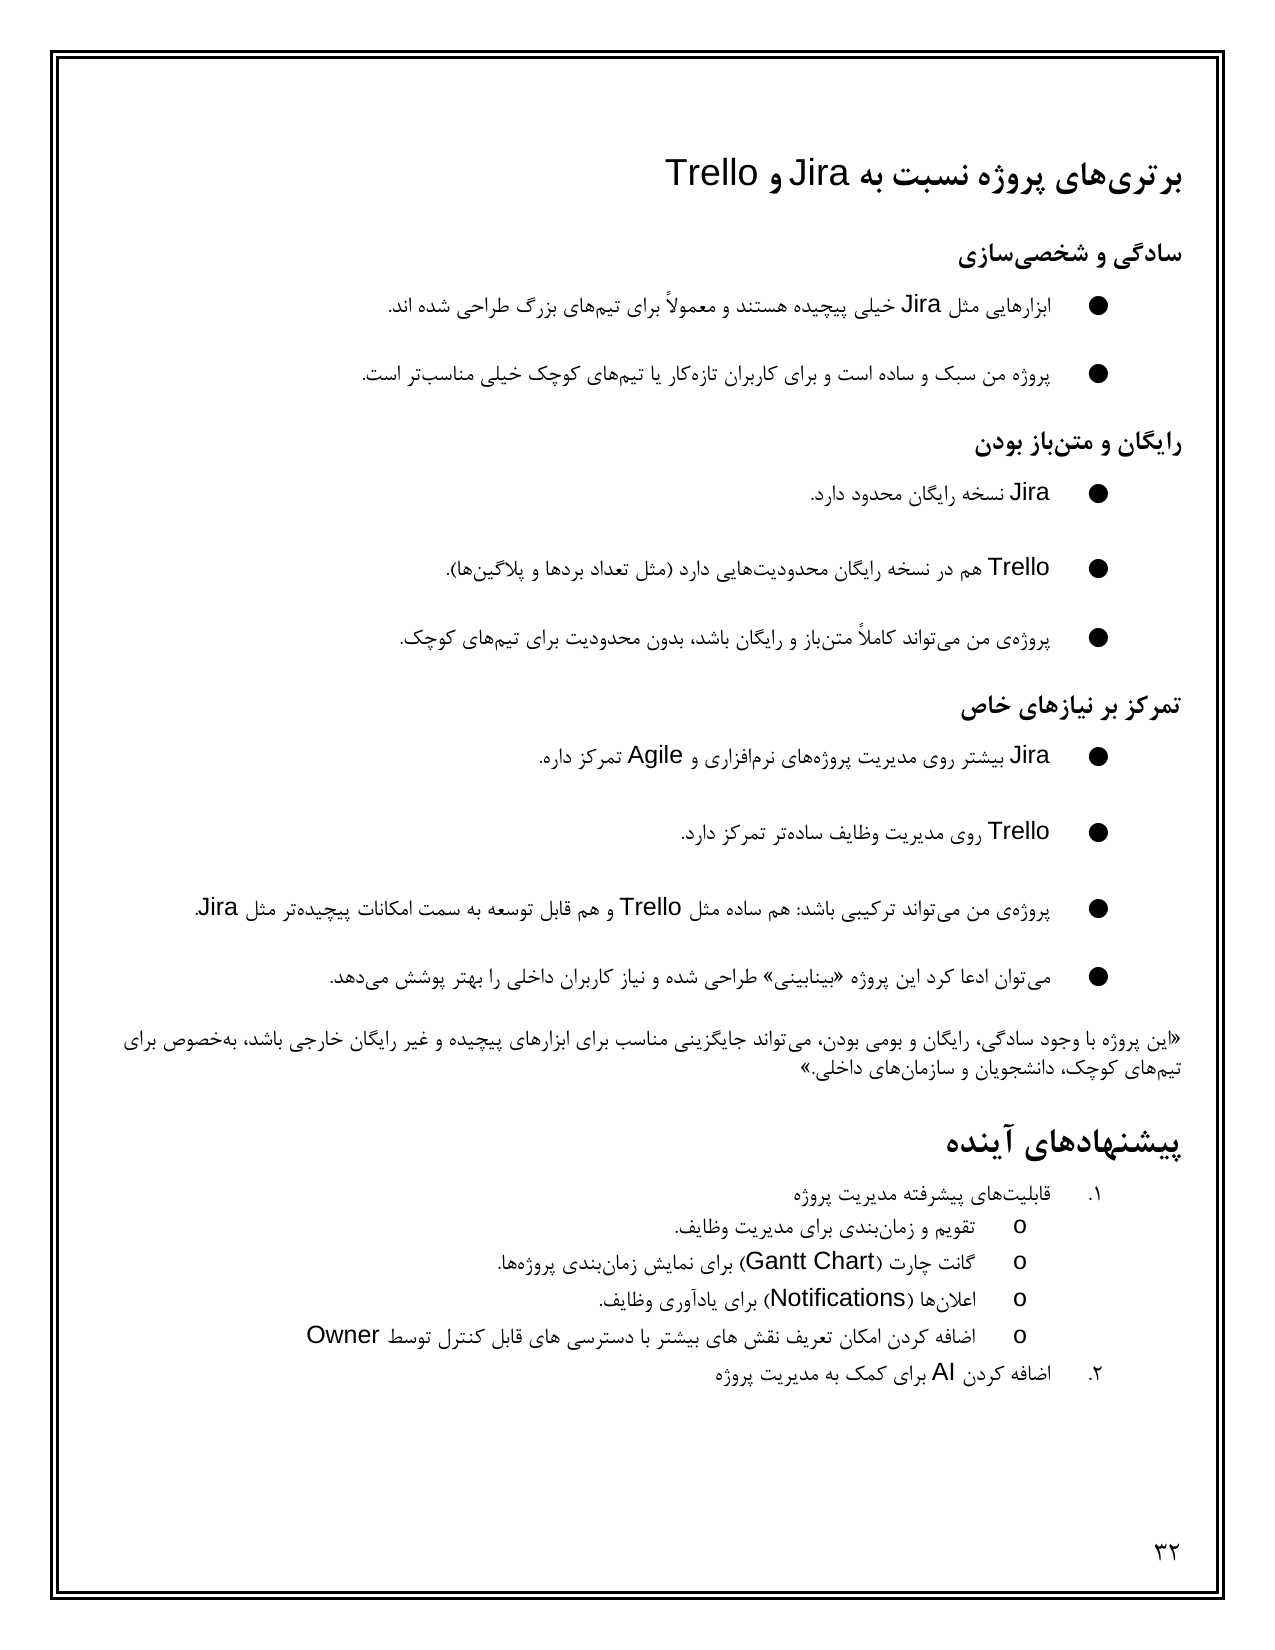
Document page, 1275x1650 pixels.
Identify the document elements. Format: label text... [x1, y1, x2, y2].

list ابزارهایی مثل Jira خیلی پیچیده هستند و معمولاً برای تیم‌های بزرگ طراحی شده اند. [84, 289, 1087, 359]
list اعلان‌ها (Notifications) برای یادآوری وظایف. [84, 1283, 1012, 1315]
list پروژه‌ من سبک و ساده است و برای کاربران تازه‌کار یا تیم‌های کوچک خیلی مناسب‌تر است. [84, 364, 1087, 389]
list پروژه‌ی من می‌تواند کاملاً متن‌باز و رایگان باشد، بدون محدودیت برای تیم‌های کوچک. [84, 628, 1087, 653]
subtitle پیشنهادهای آینده [84, 1128, 1181, 1166]
text «این پروژه با وجود سادگی، رایگان و بومی بودن، می‌تواند جایگزینی مناسب برای ابزارهای پیچیده و غیر رایگان خارجی باشد، به‌خصوص برای تیم‌های کوچک، دانشجویان و سازمان‌های داخلی.» [84, 1029, 1181, 1083]
subtitle رایگان و متن‌باز بودن [84, 431, 1181, 460]
subtitle تمرکز بر نیازهای خاص [84, 694, 1181, 723]
list تقویم و زمان‌بندی برای مدیریت وظایف. [84, 1212, 1012, 1242]
list Jira نسخه رایگان محدود دارد. [84, 477, 1087, 547]
list Trello روی مدیریت وظایف ساده‌تر تمرکز دارد. [84, 816, 1087, 887]
list اضافه کردن امکان تعریف نقش های بیشتر با دسترسی های قابل کنترل توسط Owner [84, 1320, 1012, 1352]
subtitle سادگی و شخصی‌سازی [84, 243, 1181, 272]
list پروژه‌ی من می‌تواند ترکیبی باشد: هم ساده مثل Trello و هم قابل توسعه به سمت امکانات پیچیده‌تر مثل Jira. [84, 892, 1087, 962]
list اضافه کردن AI برای کمک به مدیریت پروژه [84, 1357, 1087, 1389]
list Jira بیشتر روی مدیریت پروژه‌های نرم‌افزاری و Agile تمرکز داره. [84, 740, 1087, 811]
subtitle برتری‌های پروژه نسبت به Jira و Trello [84, 150, 1181, 198]
list Trello هم در نسخه رایگان محدودیت‌هایی دارد (مثل تعداد بردها و پلاگین‌ها). [84, 552, 1087, 623]
list می‌توان ادعا کرد این پروژه «بینابینی» طراحی شده و نیاز کاربران داخلی را بهتر پوشش می‌دهد. [84, 967, 1087, 992]
list قابلیت‌های پیشرفته مدیریت پروژه [84, 1184, 1087, 1209]
list گانت چارت (Gantt Chart) برای نمایش زمان‌بندی پروژه‌ها. [84, 1246, 1012, 1278]
